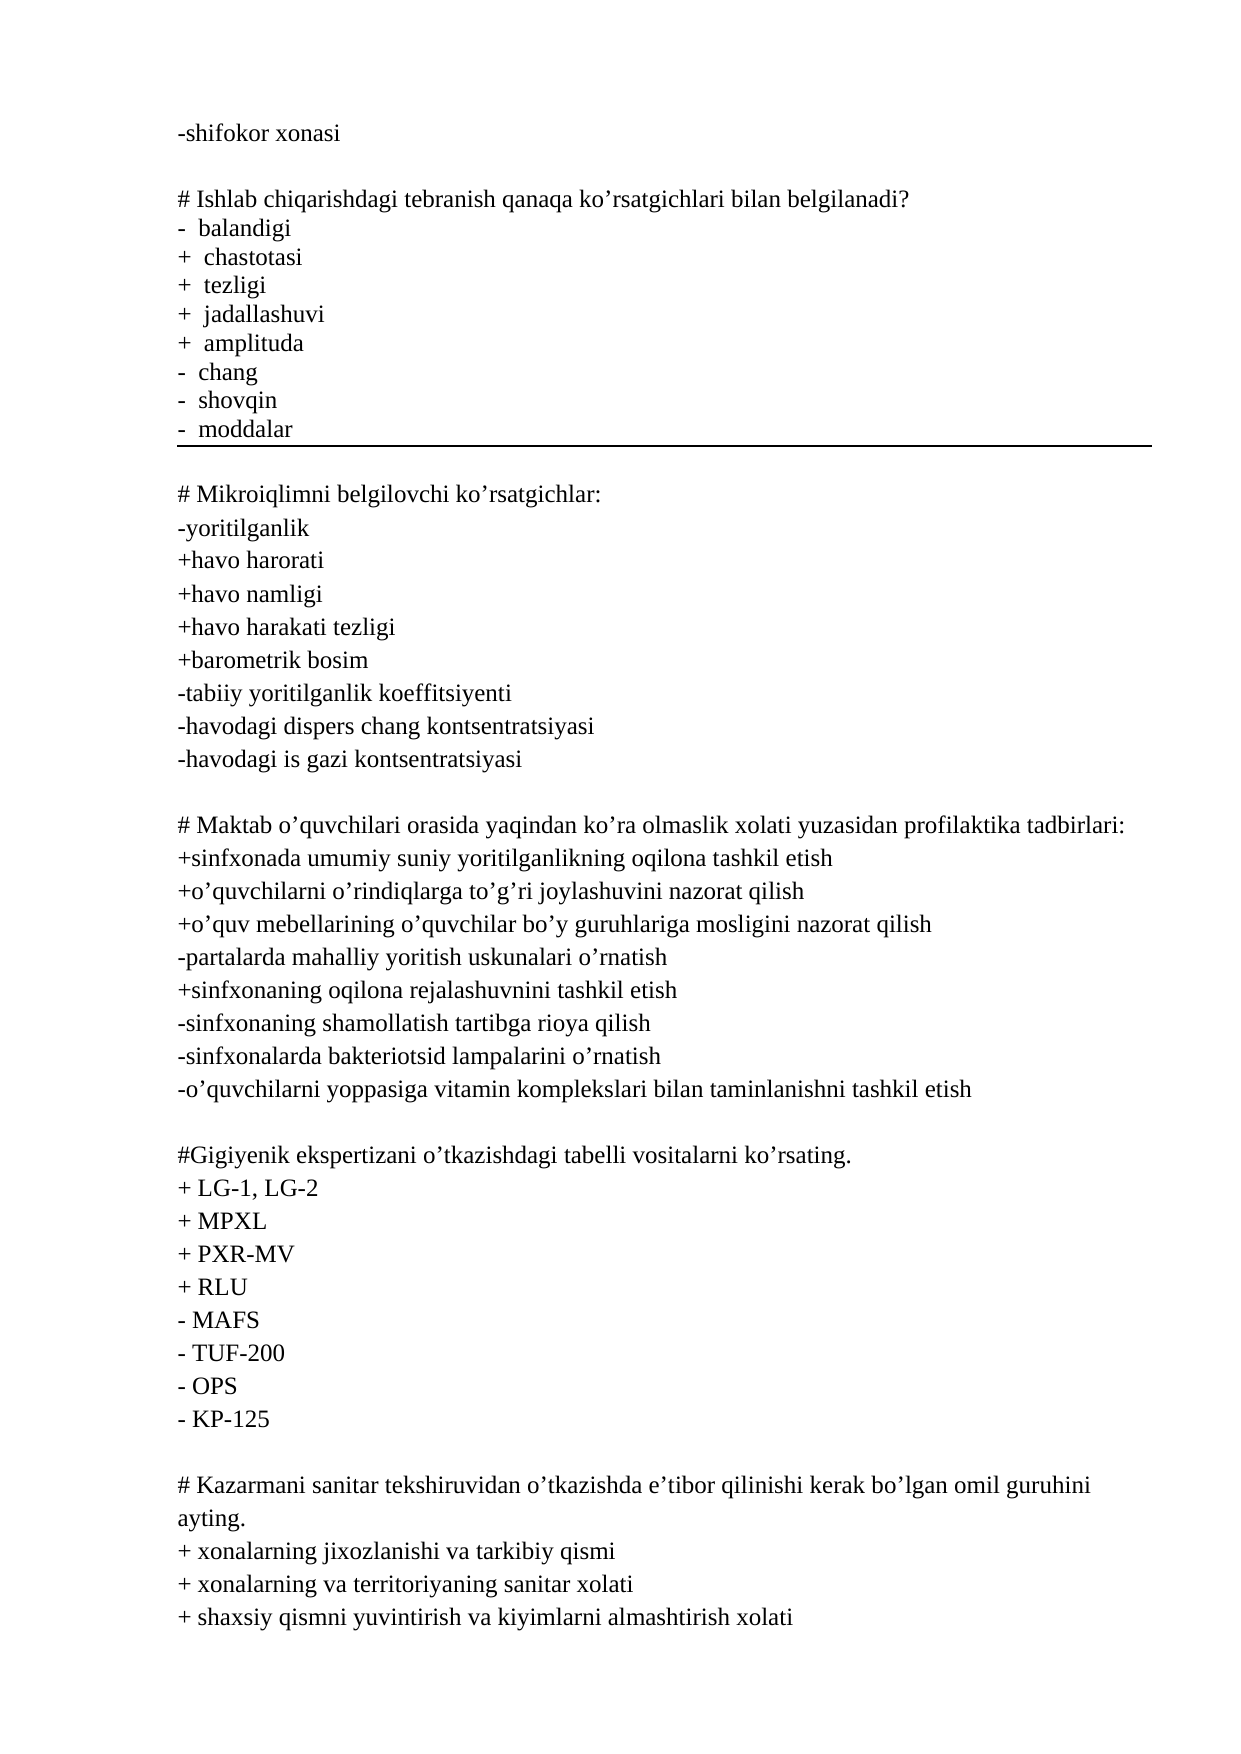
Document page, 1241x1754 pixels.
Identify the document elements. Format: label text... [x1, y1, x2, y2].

text - MAFS [177, 1305, 1152, 1334]
text -o’quvchilarni yoppasiga vitamin komplekslari bilan taminlanishni tashkil etish [177, 1074, 1152, 1103]
text # Ishlab chiqarishdagi tebranish qanaqa ko’rsatgichlari bilan belgilanadi? [177, 184, 1152, 213]
text - OPS [177, 1371, 1152, 1400]
text # Mikroiqlimni belgilovchi ko’rsatgichlar: [177, 479, 1152, 508]
text + LG-1, LG-2 [177, 1173, 1152, 1202]
text - moddalar [177, 414, 1152, 445]
text +o’quv mebellarining o’quvchilar bo’y guruhlariga mosligini nazorat qilish [177, 909, 1152, 938]
text -sinfxonalarda bakteriotsid lampalarini o’rnatish [177, 1041, 1152, 1070]
text + RLU [177, 1272, 1152, 1301]
text +havo namligi [177, 579, 1152, 607]
text + xonalarning va territoriyaning sanitar xolati [177, 1569, 1152, 1598]
text + jadallashuvi [177, 299, 1152, 328]
text - KP-125 [177, 1404, 1152, 1433]
text #Gigiyenik ekspertizani o’tkazishdagi tabelli vositalarni ko’rsating. [177, 1140, 1152, 1169]
text -yoritilganlik [177, 513, 1152, 541]
text - shovqin [177, 385, 1152, 414]
text + shaxsiy qismni yuvintirish va kiyimlarni almashtirish xolati [177, 1602, 1152, 1631]
text + tezligi [177, 270, 1152, 299]
text # Maktab o’quvchilari orasida yaqindan ko’ra olmaslik xolati yuzasidan profilaktika tadbirlari: [177, 810, 1152, 838]
text + chastotasi [177, 242, 1152, 270]
text + xonalarning jixozlanishi va tarkibiy qismi [177, 1536, 1152, 1565]
text +havo harorati [177, 546, 1152, 574]
text -havodagi dispers chang kontsentratsiyasi [177, 711, 1152, 739]
text +o’quvchilarni o’rindiqlarga to’g’ri joylashuvini nazorat qilish [177, 876, 1152, 904]
text # Kazarmani sanitar tekshiruvidan o’tkazishda e’tibor qilinishi kerak bo’lgan omil guruhini ayting. [177, 1470, 1152, 1532]
text +havo harakati tezligi [177, 612, 1152, 640]
text + MPXL [177, 1206, 1152, 1235]
text +sinfxonada umumiy suniy yoritilganlikning oqilona tashkil etish [177, 843, 1152, 872]
text -sinfxonaning shamollatish tartibga rioya qilish [177, 1008, 1152, 1037]
text -shifokor xonasi [177, 118, 1152, 147]
text - balandigi [177, 213, 1152, 242]
text -partalarda mahalliy yoritish uskunalari o’rnatish [177, 942, 1152, 971]
text + amplituda [177, 328, 1152, 357]
text - chang [177, 357, 1152, 385]
text + PXR-MV [177, 1239, 1152, 1268]
text -havodagi is gazi kontsentratsiyasi [177, 744, 1152, 772]
text - TUF-200 [177, 1338, 1152, 1367]
text +sinfxonaning oqilona rejalashuvnini tashkil etish [177, 975, 1152, 1004]
text +barometrik bosim [177, 645, 1152, 673]
text -tabiiy yoritilganlik koeffitsiyenti [177, 678, 1152, 706]
